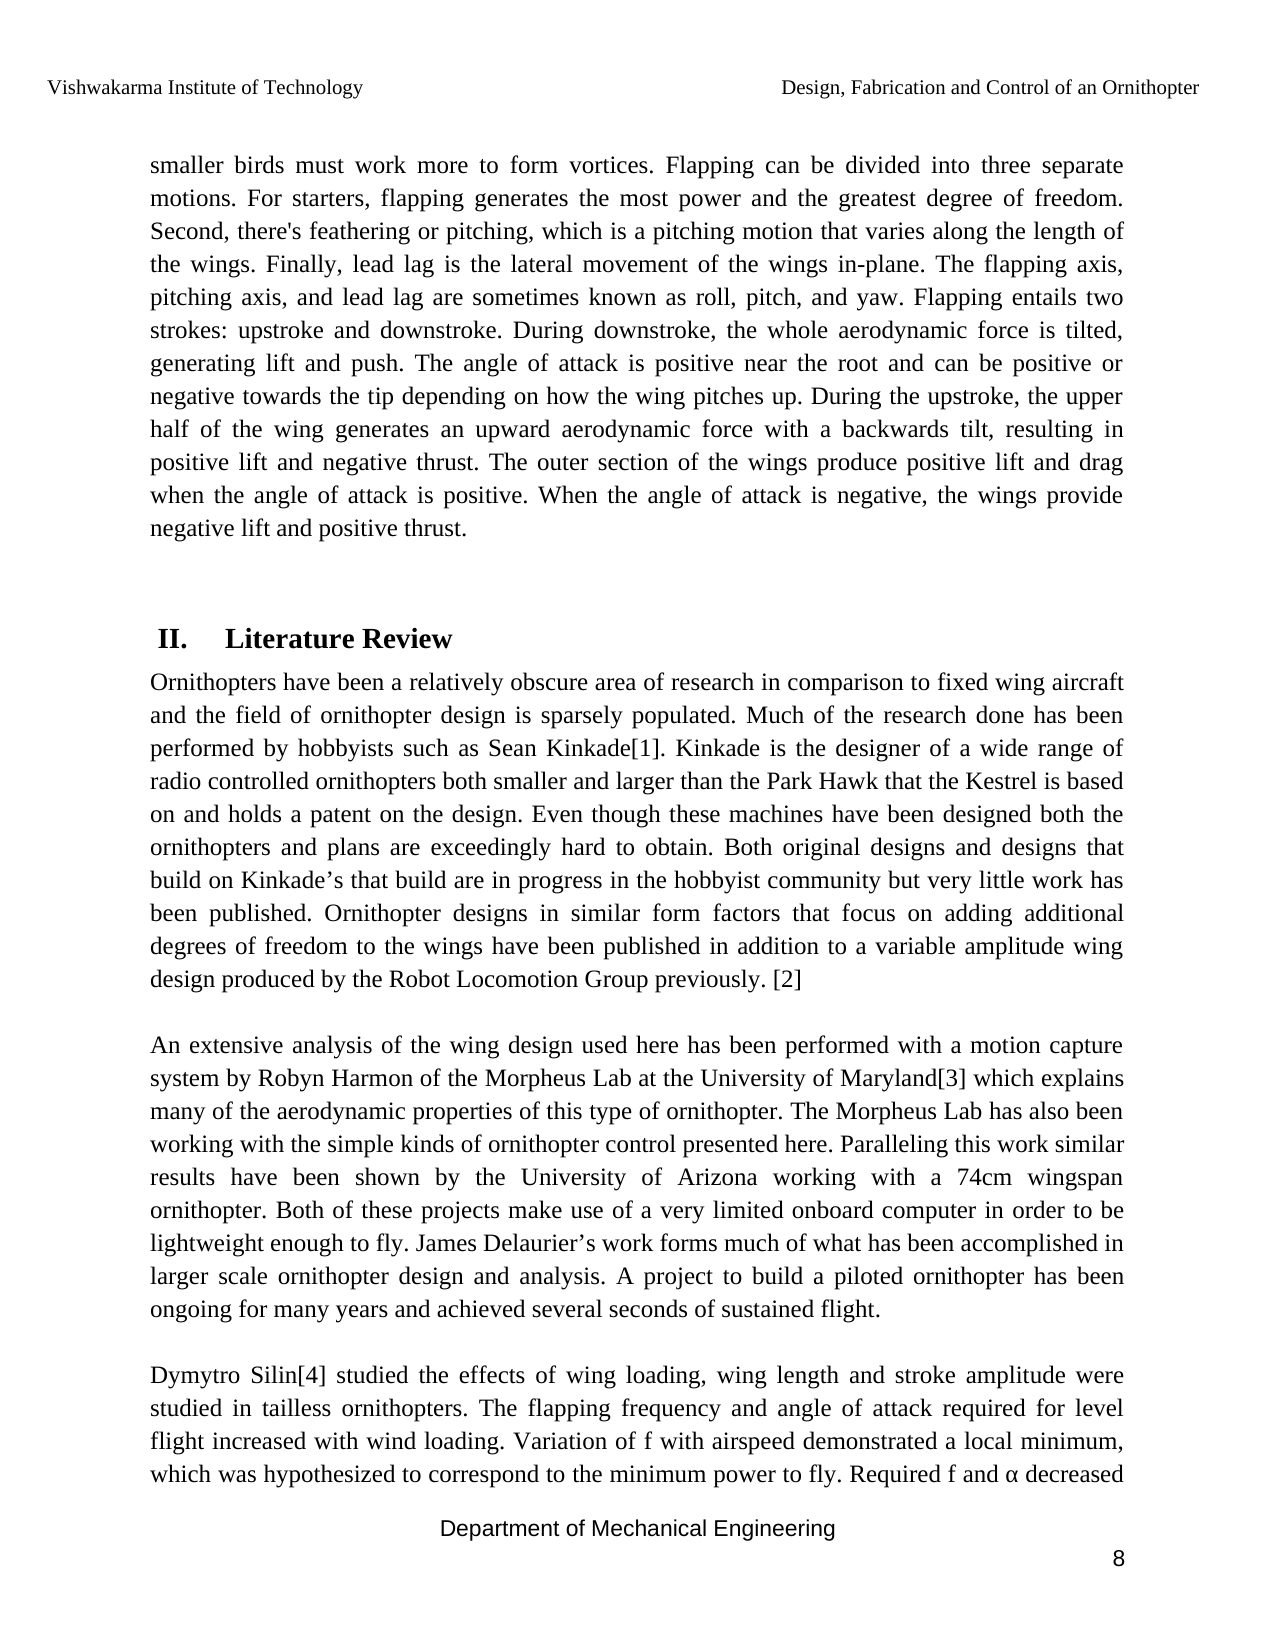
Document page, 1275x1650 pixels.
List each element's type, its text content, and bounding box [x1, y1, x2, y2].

text Ornithopters have been a relatively obscure area of research in comparison to fixed wing aircraft and the field of ornithopter design is sparsely populated. Much of the research done has been performed by hobbyists such as Sean Kinkade[1]. Kinkade is the designer of a wide range of radio controlled ornithopters both smaller and larger than the Park Hawk that the Kestrel is based on and holds a patent on the design. Even though these machines have been designed both the ornithopters and plans are exceedingly hard to obtain. Both original designs and designs that build on Kinkade’s that build are in progress in the hobbyist community but very little work has been published. Ornithopter designs in similar form factors that focus on adding additional degrees of freedom to the wings have been published in addition to a variable amplitude wing design produced by the Robot Locomotion Group previously. [2] [150, 667, 1125, 993]
subtitle Literature Review [187, 621, 1125, 654]
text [150, 150, 1125, 542]
text An extensive analysis of the wing design used here has been performed with a motion capture system by Robyn Harmon of the Morpheus Lab at the University of Maryland[3] which explains many of the aerodynamic properties of this type of ornithopter. The Morpheus Lab has also been working with the simple kinds of ornithopter control presented here. Paralleling this work similar results have been shown by the University of Arizona working with a 74cm wingspan ornithopter. Both of these projects make use of a very limited onboard computer in order to be lightweight enough to fly. James Delaurier’s work forms much of what has been accomplished in larger scale ornithopter design and analysis. A project to build a piloted ornithopter has been ongoing for many years and achieved several seconds of sustained flight. [150, 1030, 1125, 1323]
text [150, 1360, 1125, 1488]
